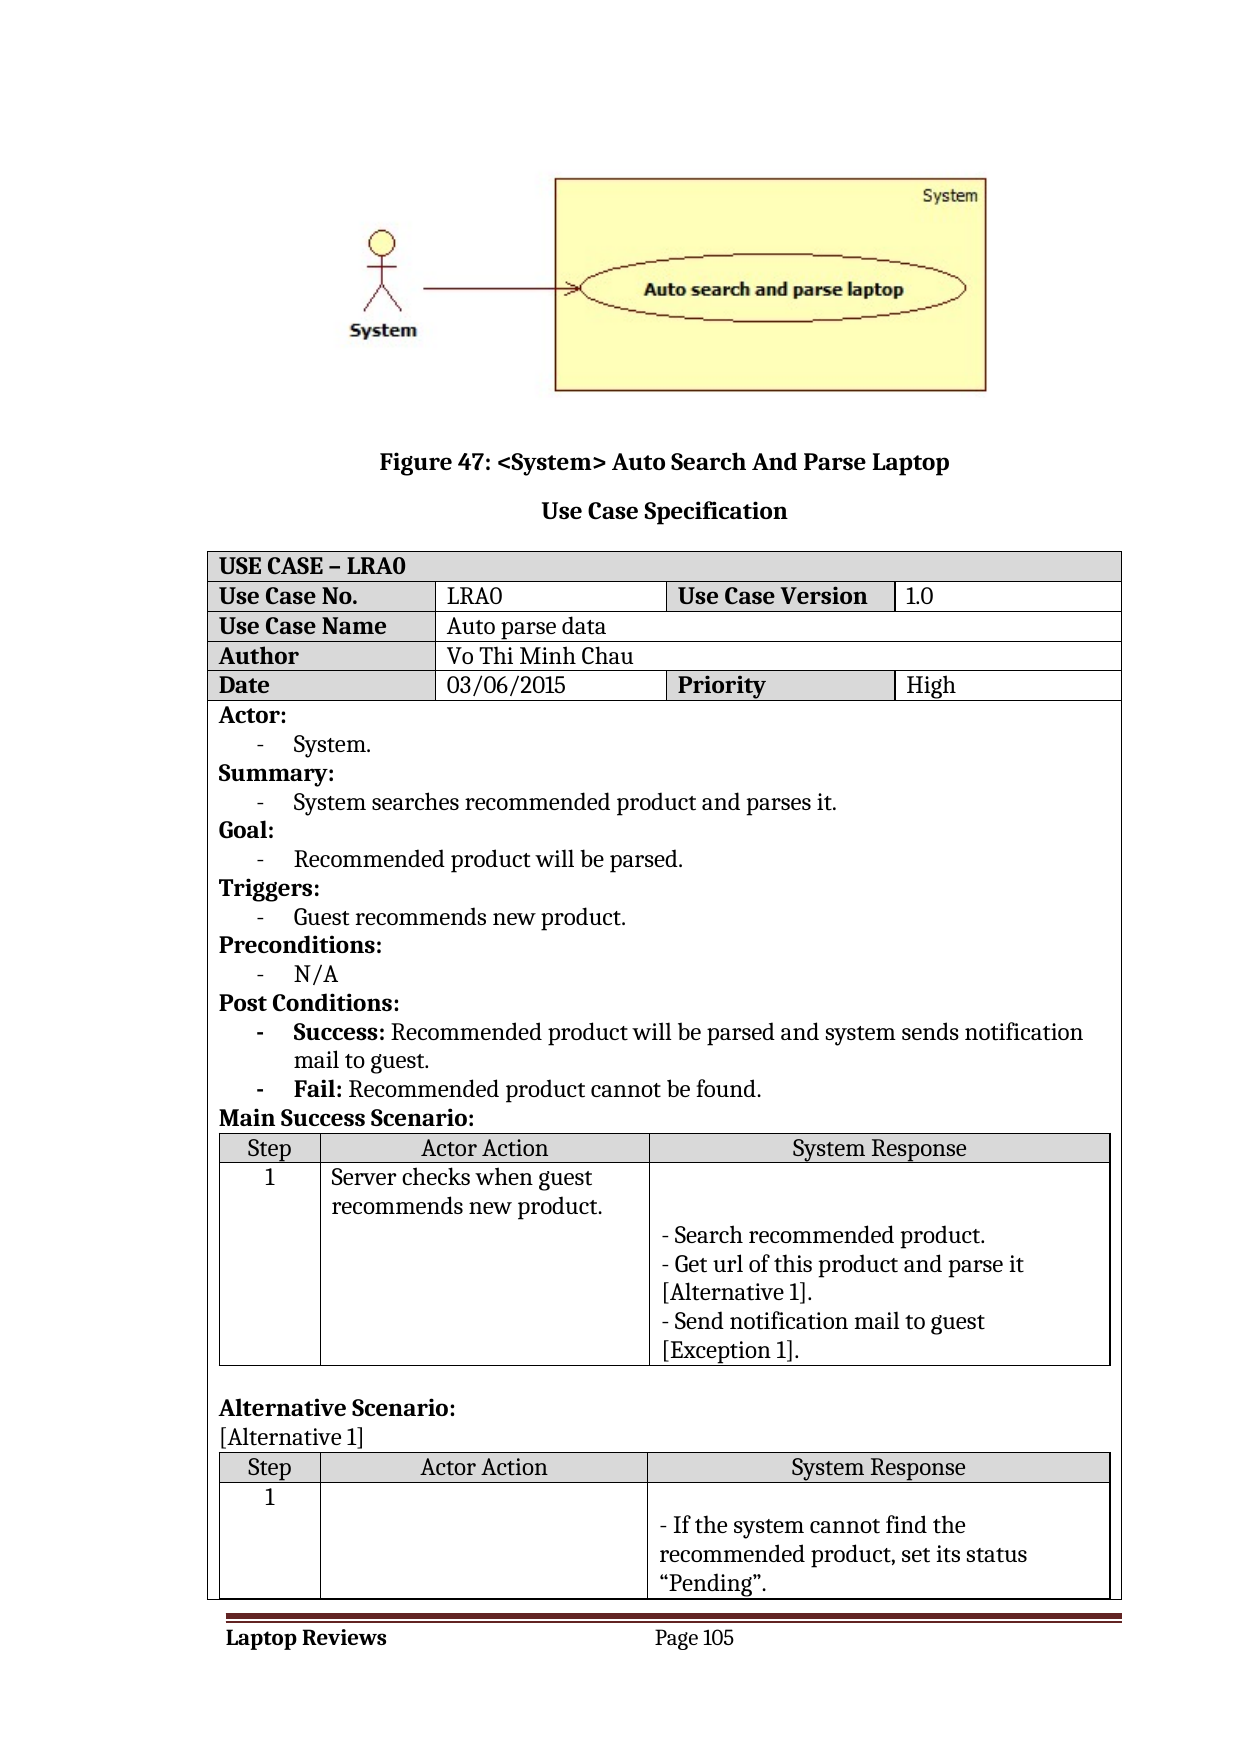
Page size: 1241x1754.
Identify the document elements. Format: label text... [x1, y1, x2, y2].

table_cell Use Case Version [667, 582, 894, 611]
table_cell Author [208, 642, 435, 670]
table_cell LRA0 [436, 582, 666, 611]
table_cell Use Case Name [208, 612, 435, 641]
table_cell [208, 701, 1121, 1599]
table_header USE CASE – LRA0 [208, 552, 1121, 581]
table_cell Auto parse data [436, 612, 1121, 641]
table_cell Date [208, 671, 435, 700]
table_cell Priority [667, 671, 894, 700]
table_cell Vo Thi Minh Chau [436, 642, 1121, 670]
table_cell High [896, 671, 1121, 700]
text Use Case Specification [207, 497, 1122, 526]
text Figure 47: <System> Auto Search And Parse Laptop [207, 448, 1122, 476]
table_cell Use Case No. [208, 582, 435, 611]
picture [311, 147, 1018, 423]
table_cell 1.0 [896, 582, 1121, 611]
table_cell 03/06/2015 [436, 671, 666, 700]
